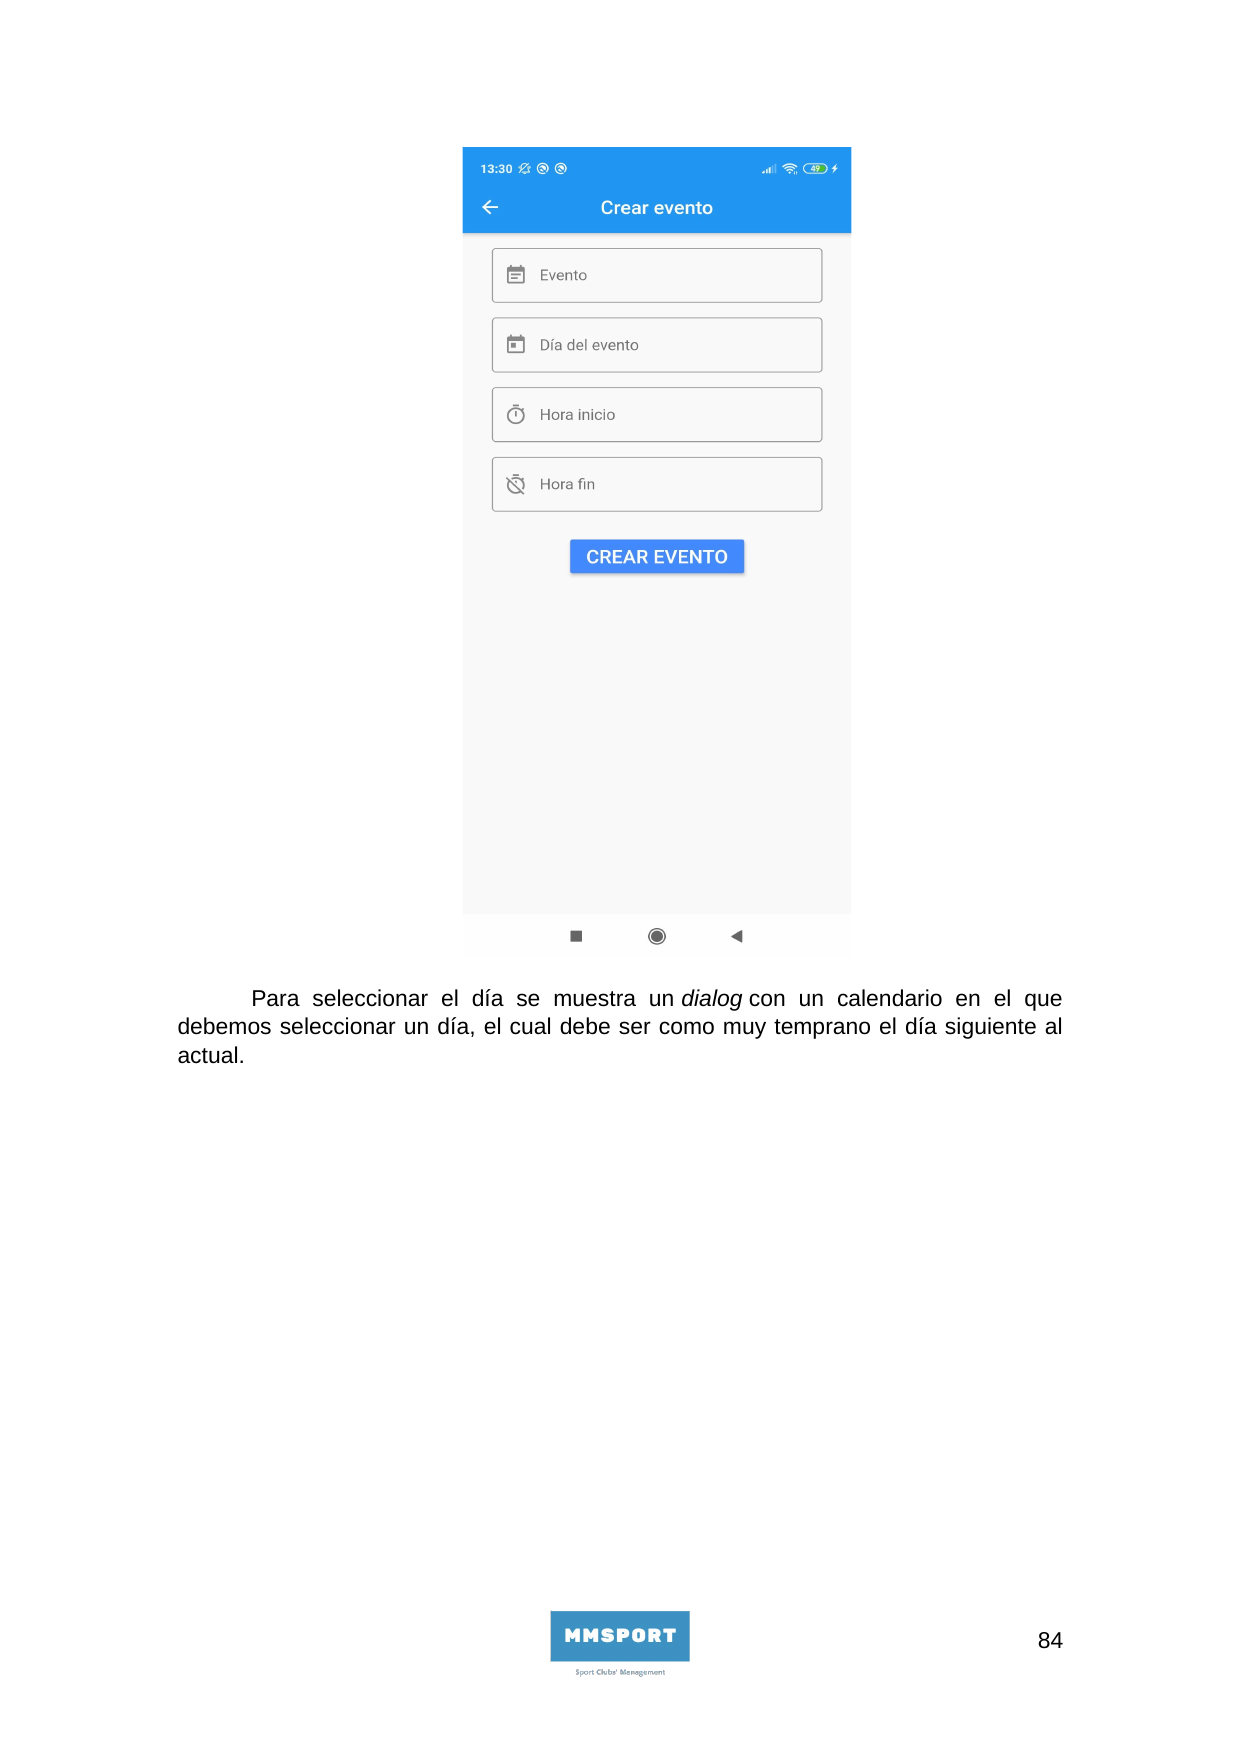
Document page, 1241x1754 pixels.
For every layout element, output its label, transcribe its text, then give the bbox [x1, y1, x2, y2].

picture [542, 1604, 699, 1683]
picture [462, 147, 852, 958]
text Para seleccionar el día se muestra un dialog con un calendario en el que debemos seleccionar un día, el cual debe ser como muy temprano el día siguiente al actual. [177, 985, 1063, 1068]
